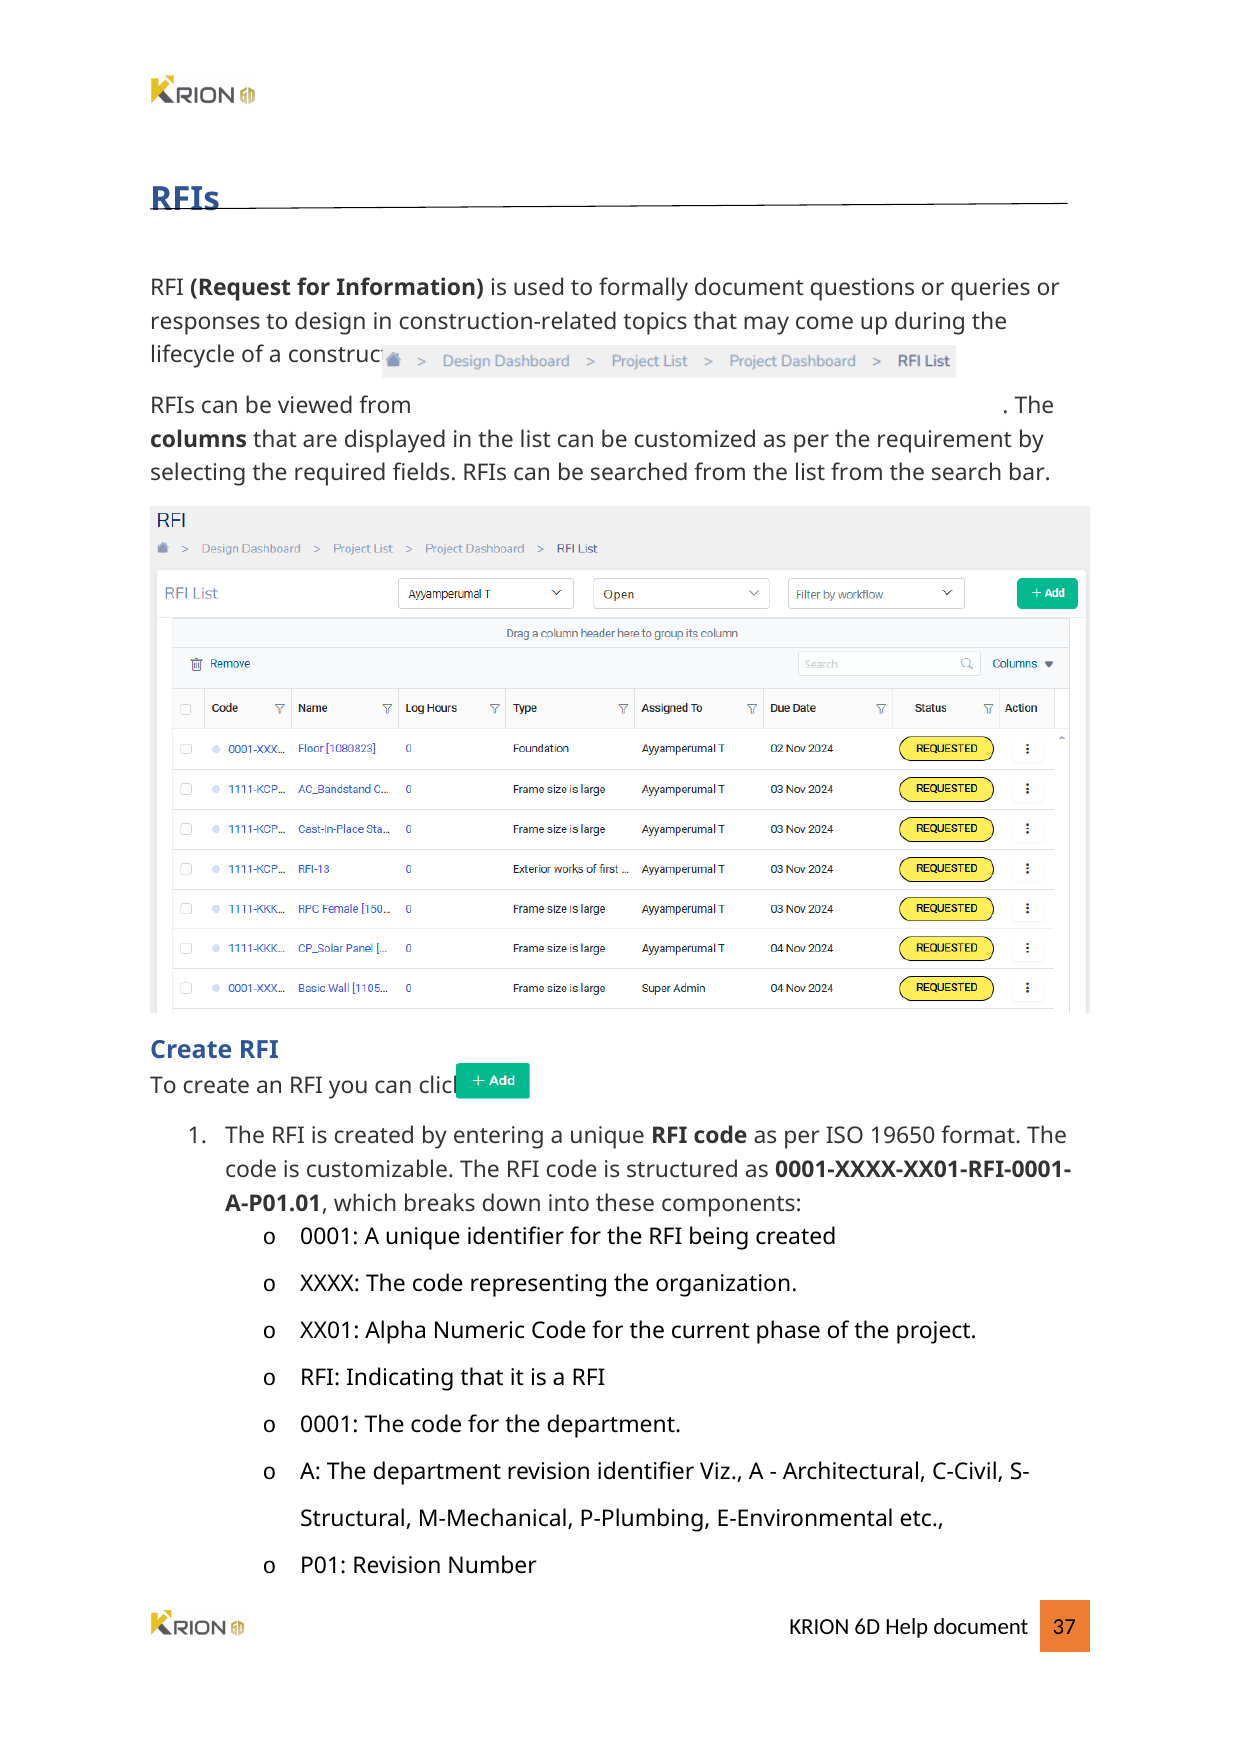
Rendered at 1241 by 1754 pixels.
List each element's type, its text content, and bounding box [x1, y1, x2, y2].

picture [382, 345, 956, 378]
text To create an RFI you can click on [150, 1069, 1090, 1100]
picture [150, 506, 1091, 1013]
list 0001: The code for the department. [262, 1408, 1090, 1439]
subtitle RFIs [150, 175, 1090, 220]
subtitle Create RFI [150, 1032, 1090, 1066]
list The RFI is created by entering a unique RFI code as per ISO 19650 format. The code is customizable. The RFI code is structured as 0001-XXXX-XX01-RFI-0001-A-P01.01, which breaks down into these components: [187, 1119, 1090, 1218]
list A: The department revision identifier Viz., A - Architectural, C-Civil, S-Structural, M-Mechanical, P-Plumbing, E-Environmental etc., [262, 1455, 1090, 1533]
picture [150, 1608, 246, 1638]
list RFI: Indicating that it is a RFI [262, 1361, 1090, 1393]
text RFIs can be viewed from . The columns that are displayed in the list can be customized as per the requirement by selecting the required fields. RFIs can be searched from the list from the search bar. [150, 389, 1090, 487]
list P01: Revision Number [262, 1549, 1090, 1580]
text RFI (Request for Information) is used to formally document questions or queries or responses to design in construction-related topics that may come up during the lifecycle of a construction project. [150, 271, 1090, 369]
list XXXX: The code representing the organization. [262, 1267, 1090, 1299]
list XX01: Alpha Numeric Code for the current phase of the project. [262, 1314, 1090, 1346]
picture [150, 73, 257, 107]
picture [455, 1062, 530, 1099]
list 0001: A unique identifier for the RFI being created [262, 1220, 1090, 1252]
